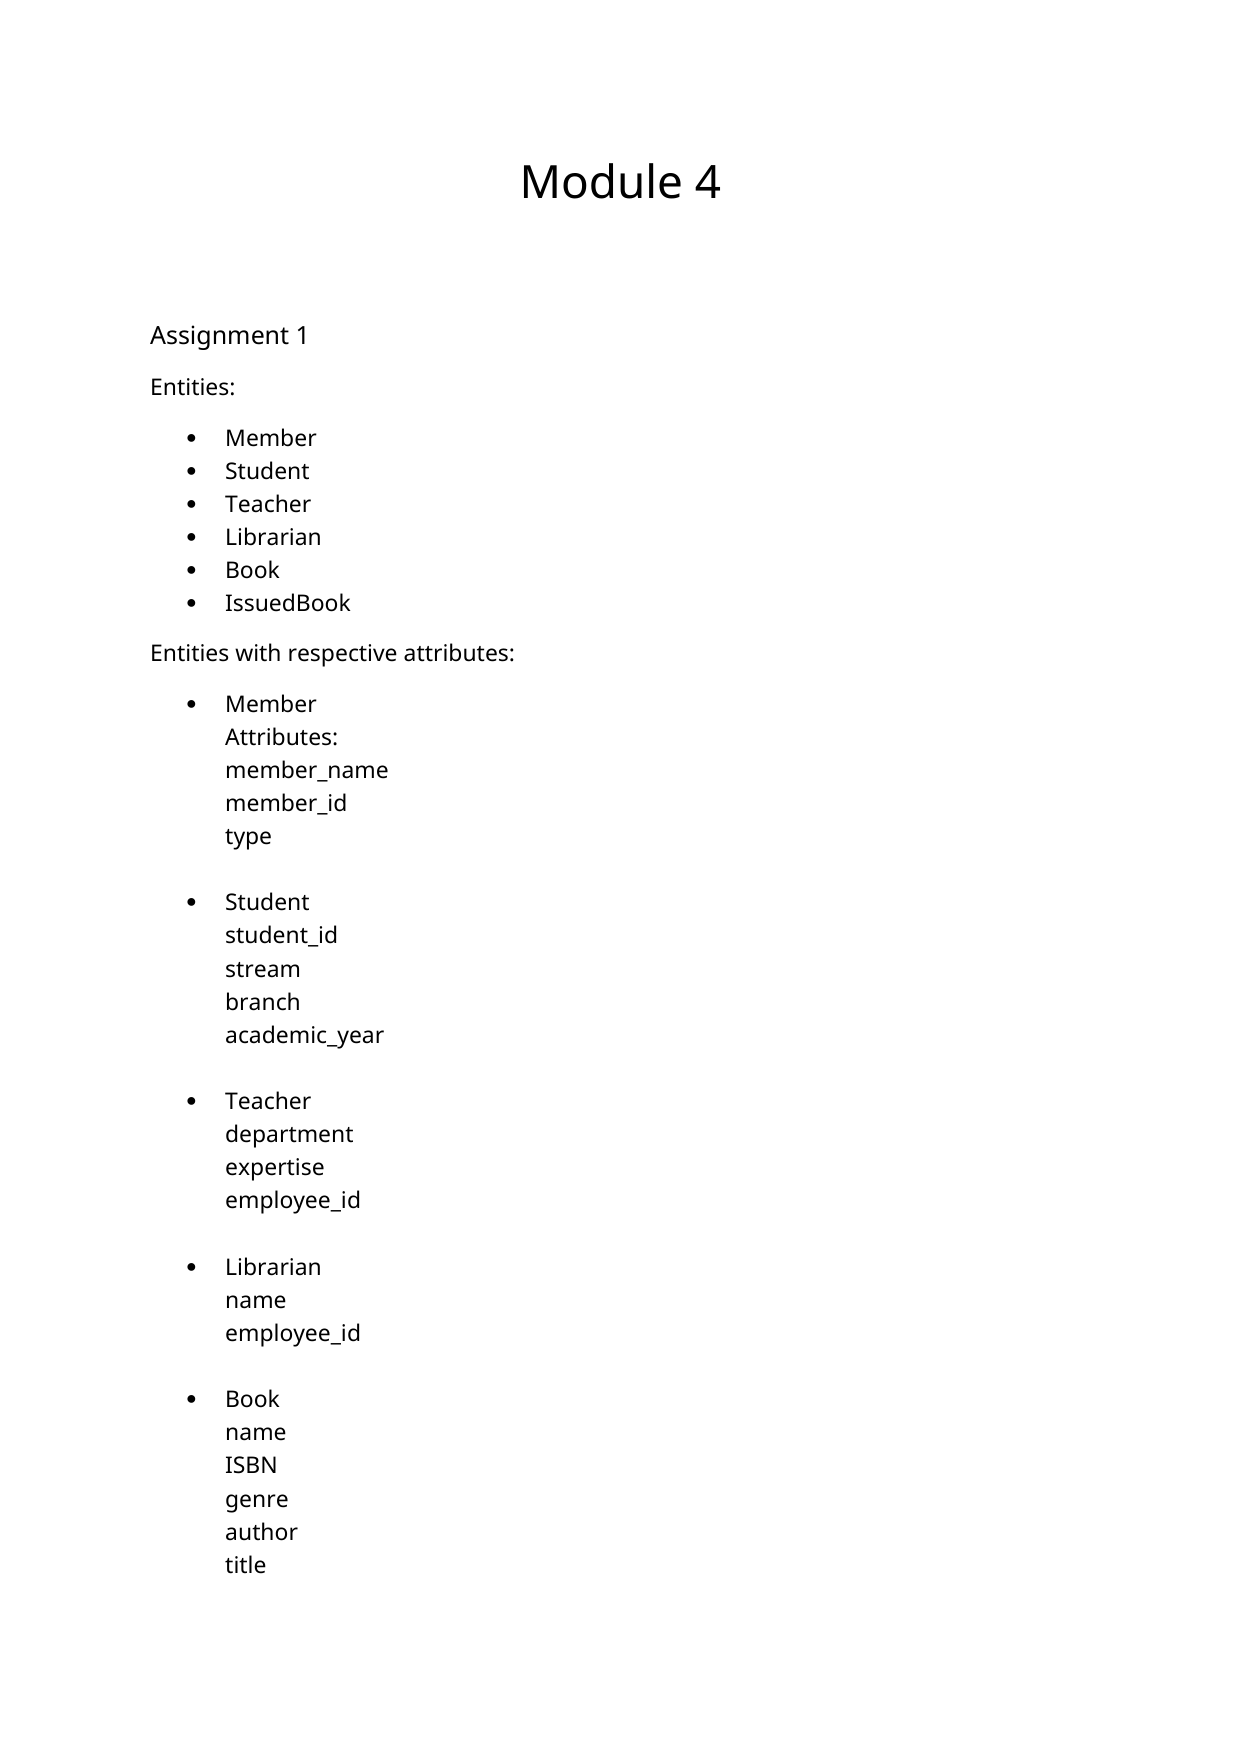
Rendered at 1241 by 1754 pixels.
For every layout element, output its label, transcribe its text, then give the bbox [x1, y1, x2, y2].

list employee_id [225, 1184, 1090, 1216]
list member_id [225, 787, 1090, 818]
list stream [225, 953, 1090, 984]
list Member [187, 688, 1090, 719]
list Book [187, 554, 1090, 586]
list Teacher [187, 488, 1090, 519]
list Student [187, 455, 1090, 486]
list Student [187, 886, 1090, 918]
list genre [225, 1483, 1090, 1514]
list Librarian [187, 521, 1090, 552]
list branch [225, 986, 1090, 1017]
list expertise [225, 1151, 1090, 1183]
list academic_year [225, 1019, 1090, 1050]
list author [225, 1516, 1090, 1547]
list student_id [225, 919, 1090, 951]
list IssuedBook [187, 587, 1090, 619]
list ISBN [225, 1449, 1090, 1481]
text Assignment 1 [150, 318, 1090, 352]
list type [225, 820, 1090, 851]
list Teacher [187, 1085, 1090, 1116]
text Entities with respective attributes: [150, 637, 1090, 668]
text Entities: [150, 371, 1090, 403]
list member_name [225, 754, 1090, 785]
list title [225, 1549, 1090, 1580]
list name [225, 1284, 1090, 1315]
list employee_id [225, 1317, 1090, 1348]
list Book [187, 1383, 1090, 1414]
list Attributes: [225, 721, 1090, 752]
list department [225, 1118, 1090, 1149]
text Module 4 [150, 150, 1090, 212]
list Member [187, 422, 1090, 453]
list name [225, 1416, 1090, 1448]
list Librarian [187, 1251, 1090, 1282]
